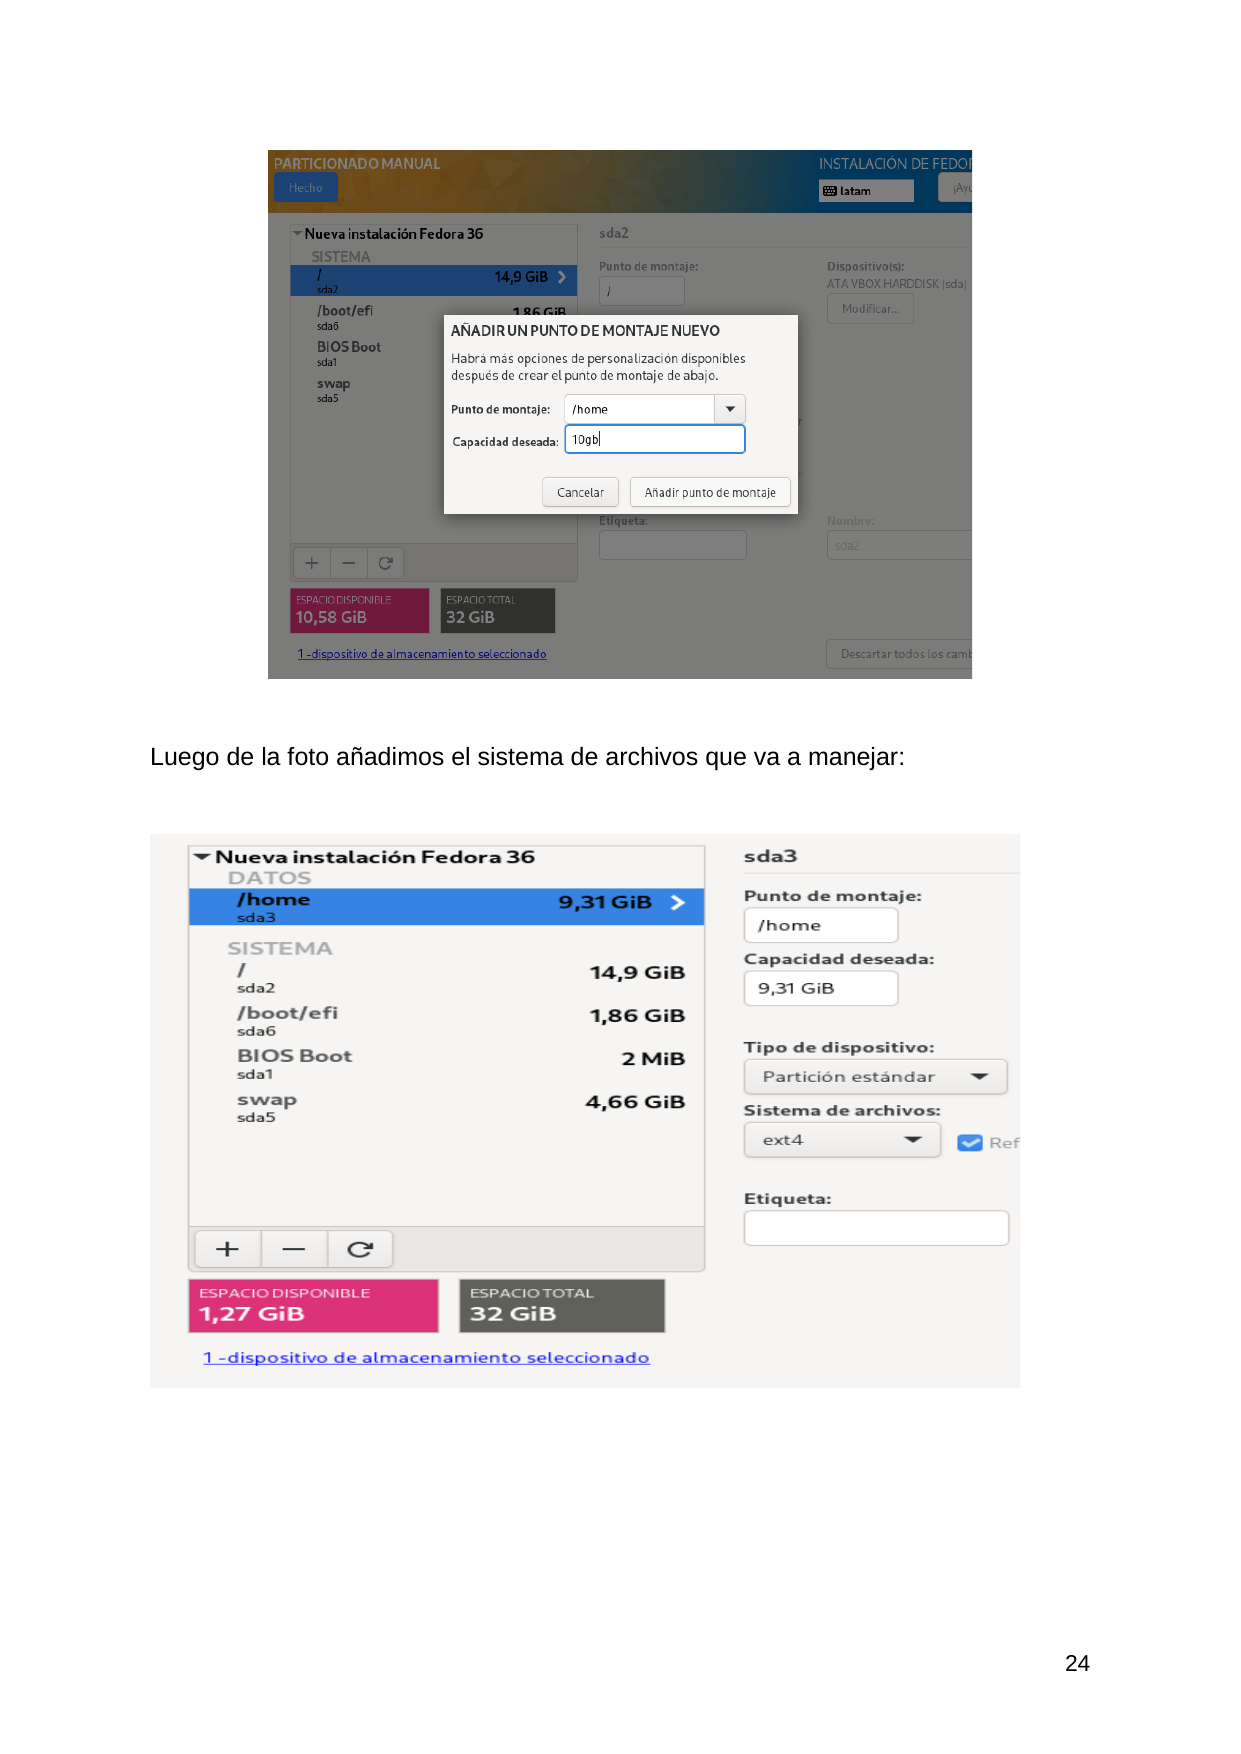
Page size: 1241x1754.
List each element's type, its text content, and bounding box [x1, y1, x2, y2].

picture [150, 834, 1021, 1388]
text Luego de la foto añadimos el sistema de archivos que va a manejar: [150, 742, 1090, 771]
picture [268, 150, 973, 679]
